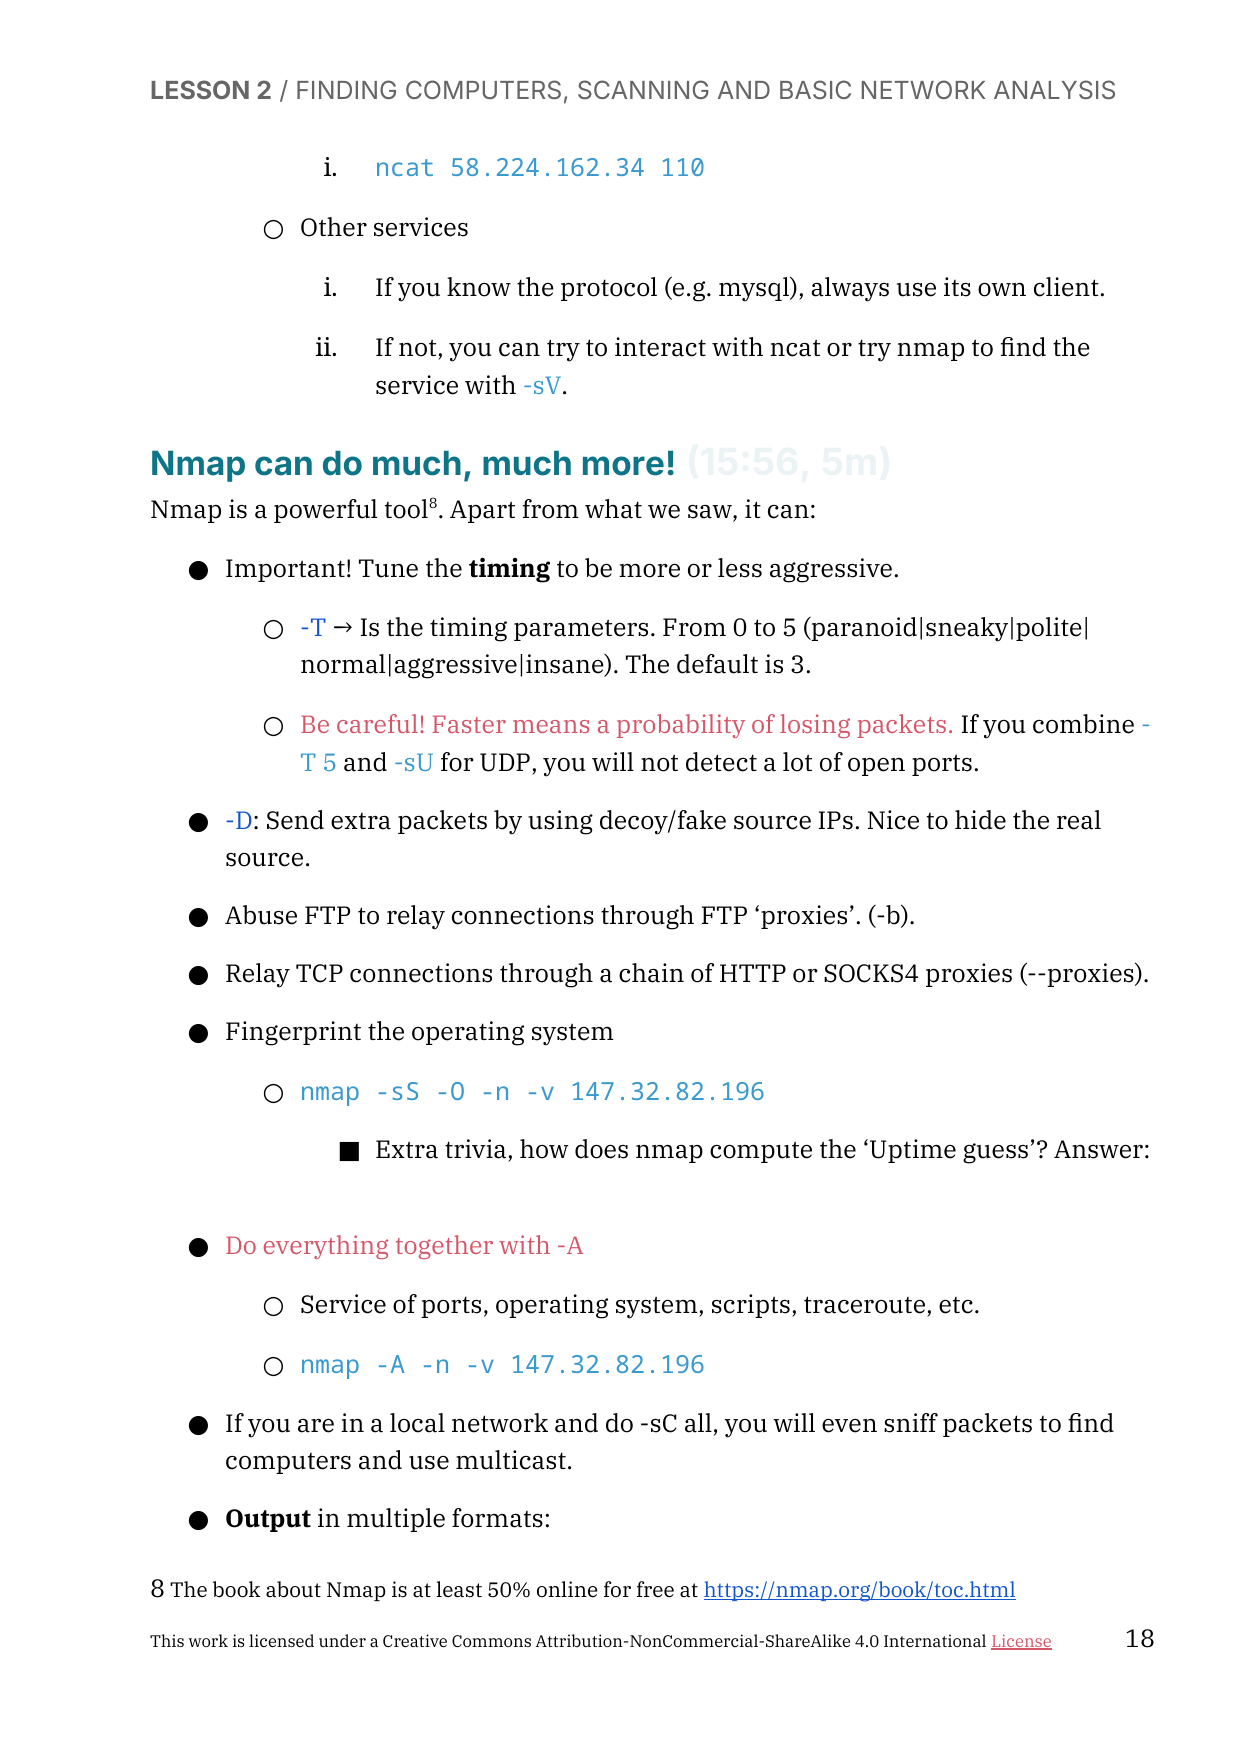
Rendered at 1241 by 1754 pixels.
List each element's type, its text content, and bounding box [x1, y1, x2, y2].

list If you are in a local network and do -sC all, you will even sniff packets to find computers and use multicast. [187, 1407, 1165, 1477]
subtitle nmap -sS -O -n -v 147.32.82.196 [262, 1073, 1165, 1107]
list Important! Tune the timing to be more or less aggressive. [187, 551, 1165, 584]
list Relay TCP connections through a chain of HTTP or SOCKS4 proxies (--proxies). [187, 957, 1165, 989]
list -T → Is the timing parameters. From 0 to 5 (paranoid|sneaky|polite|normal|aggressive|insane). The default is 3. [262, 609, 1165, 681]
list Extra trivia, how does nmap compute the ‘Uptime guess’? Answer: TCP timestamp header options. [337, 1133, 1165, 1203]
subtitle nmap -A -n -v 147.32.82.196 [262, 1347, 1165, 1381]
list -D: Send extra packets by using decoy/fake source IPs. Nice to hide the real source. [187, 803, 1165, 873]
list Do everything together with -A [187, 1229, 1165, 1261]
subtitle ncat 58.224.162.34 110 [337, 150, 1165, 184]
list Abuse FTP to relay connections through FTP ‘proxies’. (-b). [187, 899, 1165, 931]
list Fingerprint the operating system [187, 1015, 1165, 1048]
list Service of ports, operating system, scripts, traceroute, etc. [262, 1287, 1165, 1321]
list Other services [262, 210, 1165, 244]
text Nmap is a powerful tool. Apart from what we saw, it can: [150, 493, 1165, 526]
subtitle Nmap can do much, much more! (15:56, 5m) [150, 439, 1165, 485]
list If you know the protocol (e.g. mysql), always use its own client. [337, 270, 1165, 304]
list If not, you can try to interact with ncat or try nmap to find the service with -sV. [337, 330, 1165, 401]
list Be careful! Faster means a probability of losing packets. If you combine -T 5 and -sU for UDP, you will not detect a lot of open ports. [262, 706, 1165, 778]
list Output in multiple formats: [187, 1502, 1165, 1535]
